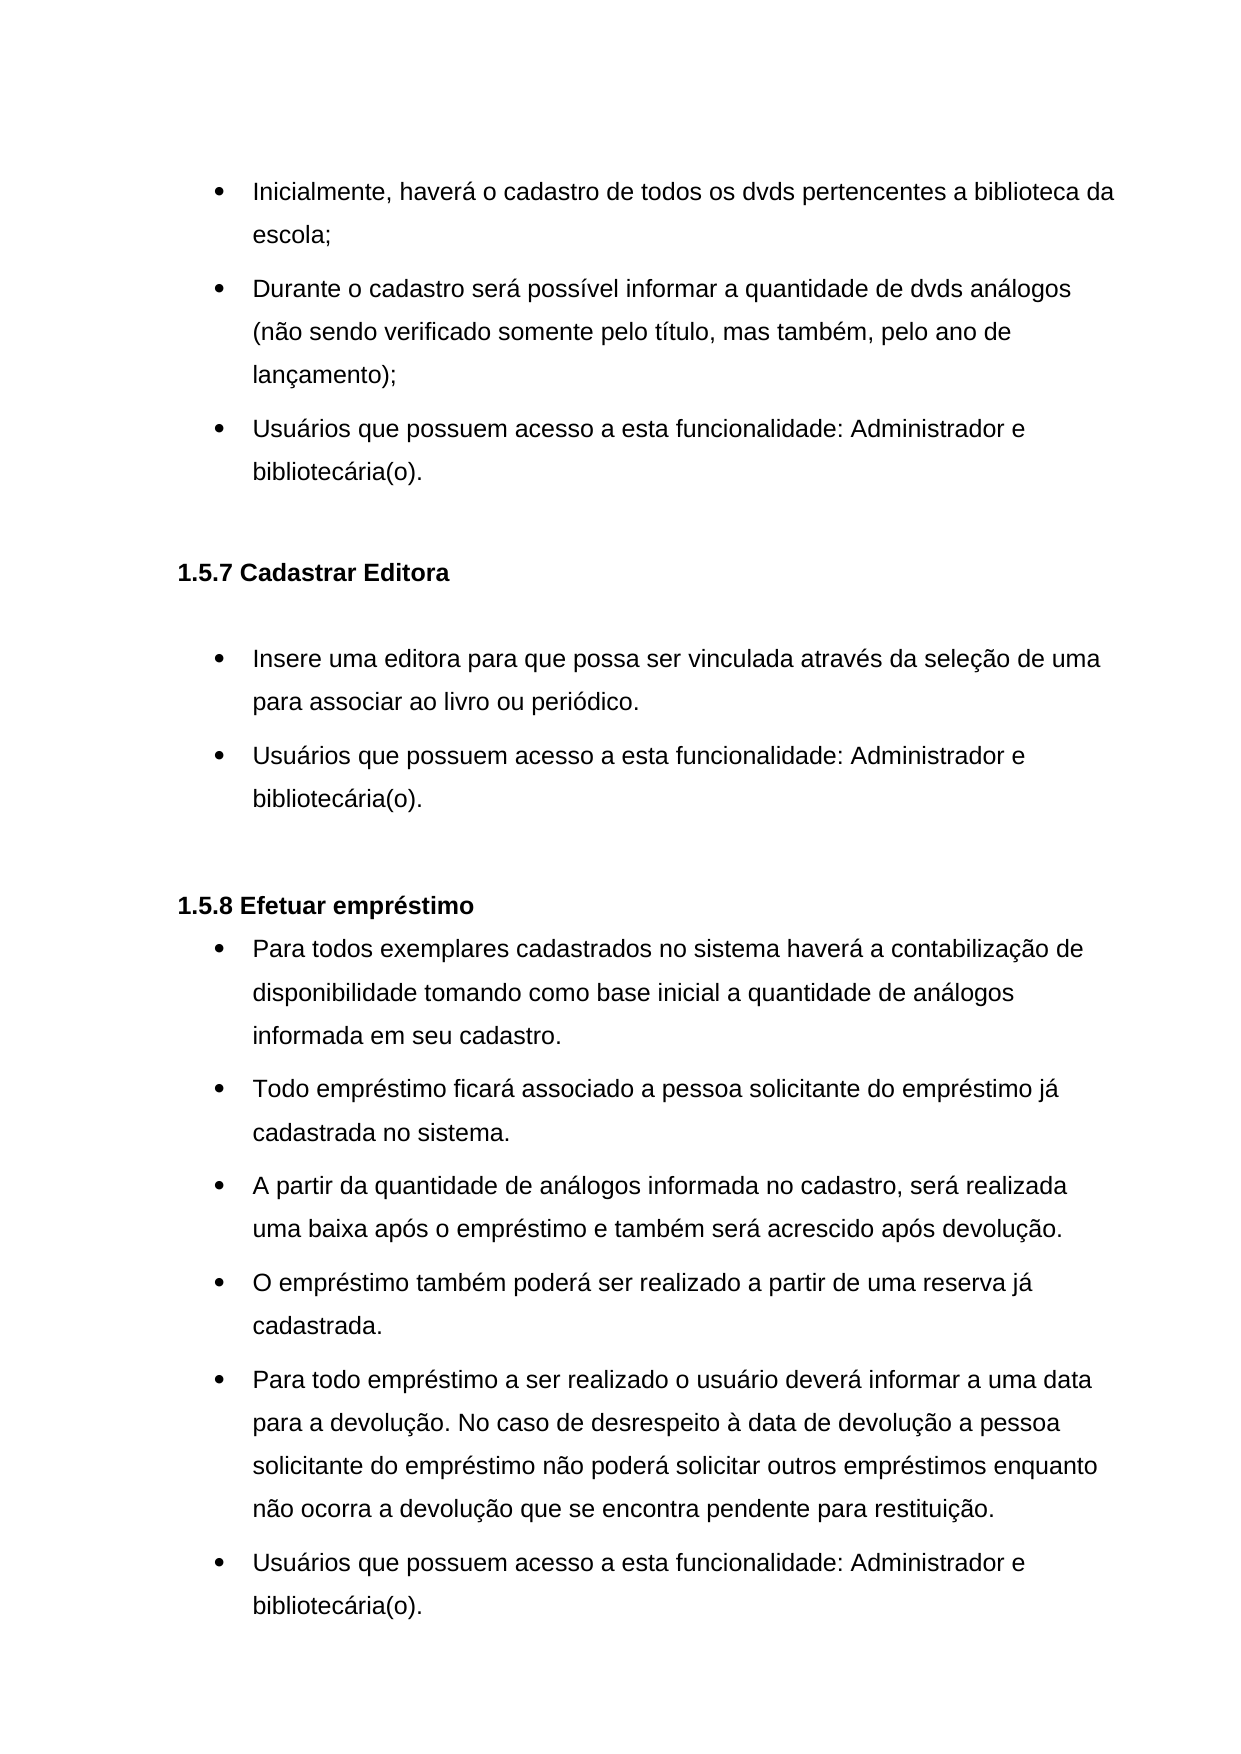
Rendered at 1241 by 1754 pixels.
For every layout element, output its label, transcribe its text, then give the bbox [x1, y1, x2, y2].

list Durante o cadastro será possível informar a quantidade de dvds análogos (não sendo verificado somente pelo título, mas também, pelo ano de lançamento); [215, 274, 1122, 389]
list Todo empréstimo ficará associado a pessoa solicitante do empréstimo já cadastrada no sistema. [215, 1074, 1122, 1146]
text 1.5.8 Efetuar empréstimo [177, 891, 1122, 920]
list O empréstimo também poderá ser realizado a partir de uma reserva já cadastrada. [215, 1268, 1122, 1340]
text 1.5.7 Cadastrar Editora [177, 558, 1122, 587]
list Insere uma editora para que possa ser vinculada através da seleção de uma para associar ao livro ou periódico. [215, 644, 1122, 716]
list Usuários que possuem acesso a esta funcionalidade: Administrador e bibliotecária(o). [215, 1548, 1122, 1619]
list A partir da quantidade de análogos informada no cadastro, será realizada uma baixa após o empréstimo e também será acrescido após devolução. [215, 1171, 1122, 1243]
list Usuários que possuem acesso a esta funcionalidade: Administrador e bibliotecária(o). [215, 414, 1122, 486]
list Inicialmente, haverá o cadastro de todos os dvds pertencentes a biblioteca da escola; [215, 177, 1122, 249]
list Para todos exemplares cadastrados no sistema haverá a contabilização de disponibilidade tomando como base inicial a quantidade de análogos informada em seu cadastro. [215, 934, 1122, 1049]
list Usuários que possuem acesso a esta funcionalidade: Administrador e bibliotecária(o). [215, 741, 1122, 813]
list Para todo empréstimo a ser realizado o usuário deverá informar a uma data para a devolução. No caso de desrespeito à data de devolução a pessoa solicitante do empréstimo não poderá solicitar outros empréstimos enquanto não ocorra a devolução que se encontra pendente para restituição. [215, 1364, 1122, 1523]
